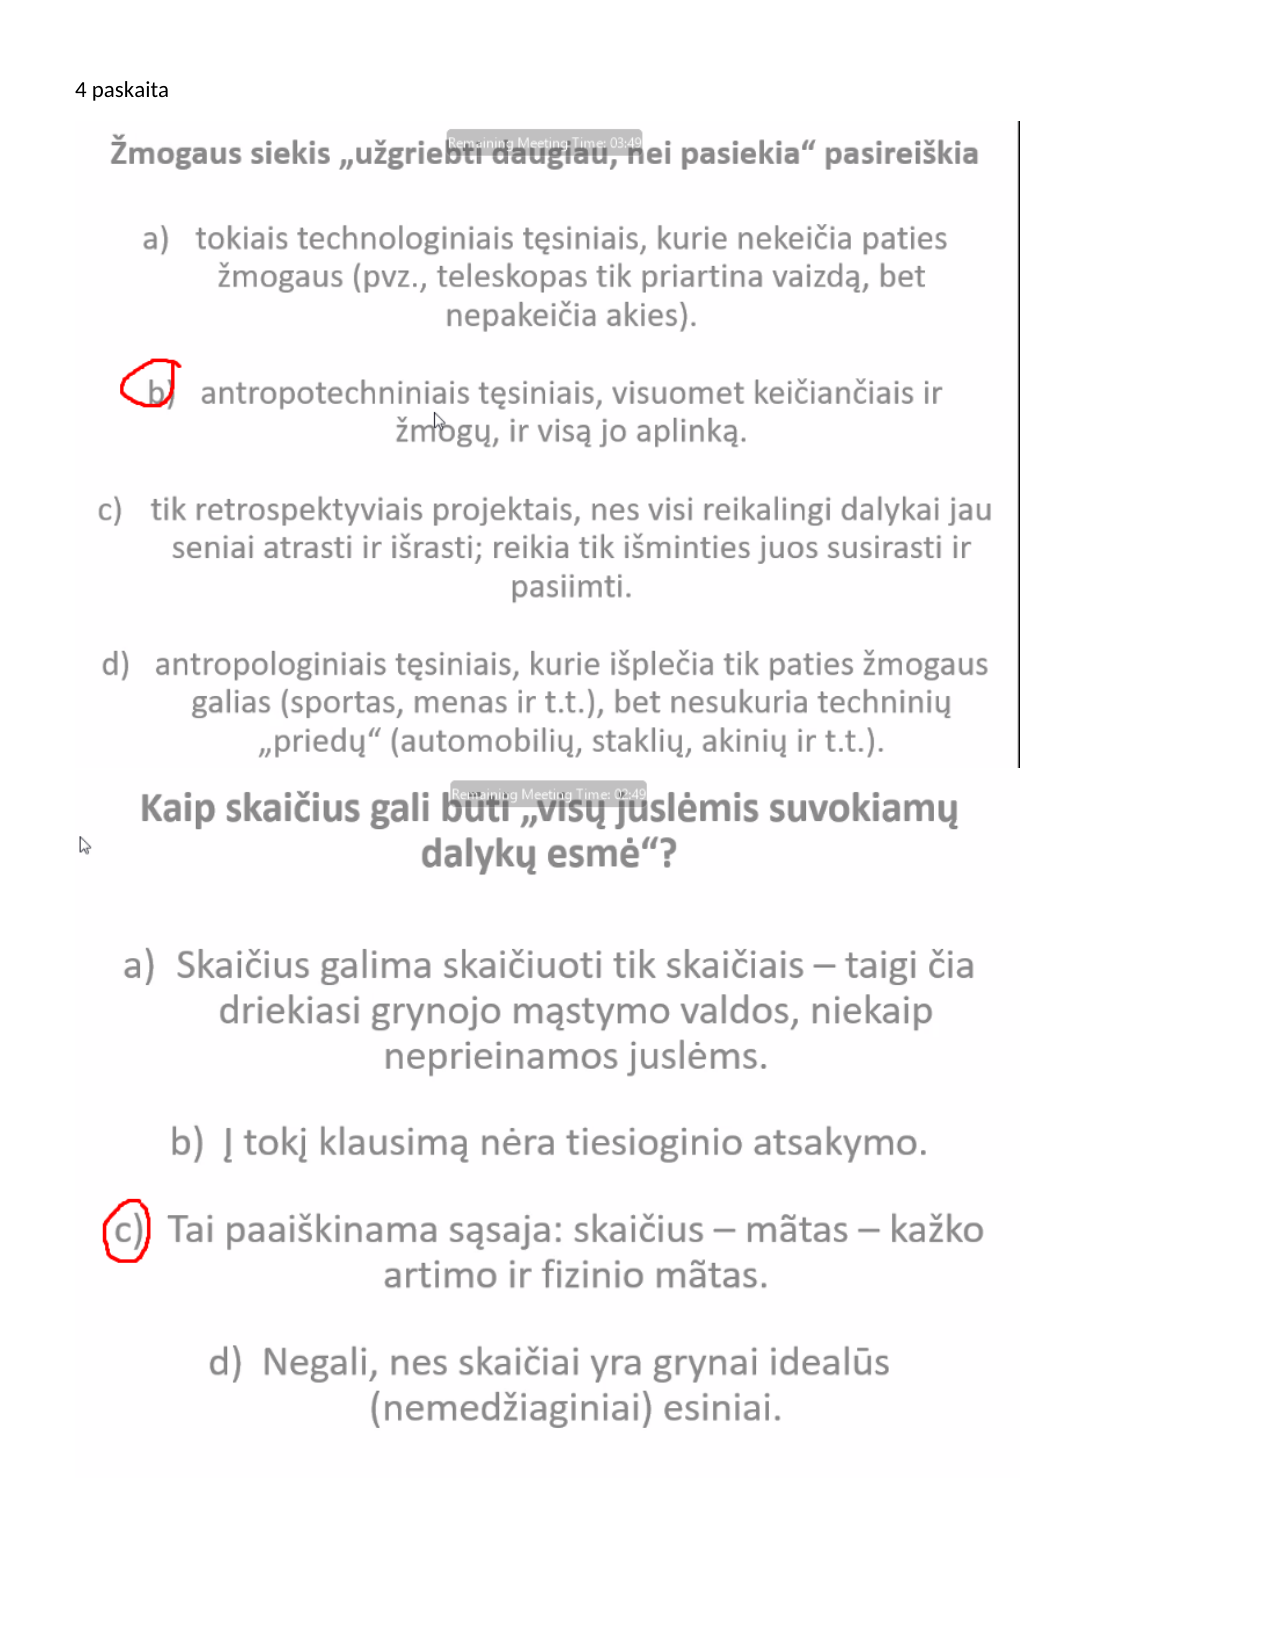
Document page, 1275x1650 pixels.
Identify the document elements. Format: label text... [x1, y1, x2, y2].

text 4 paskaita [75, 75, 1200, 103]
picture [75, 770, 1020, 1478]
picture [75, 121, 1020, 768]
